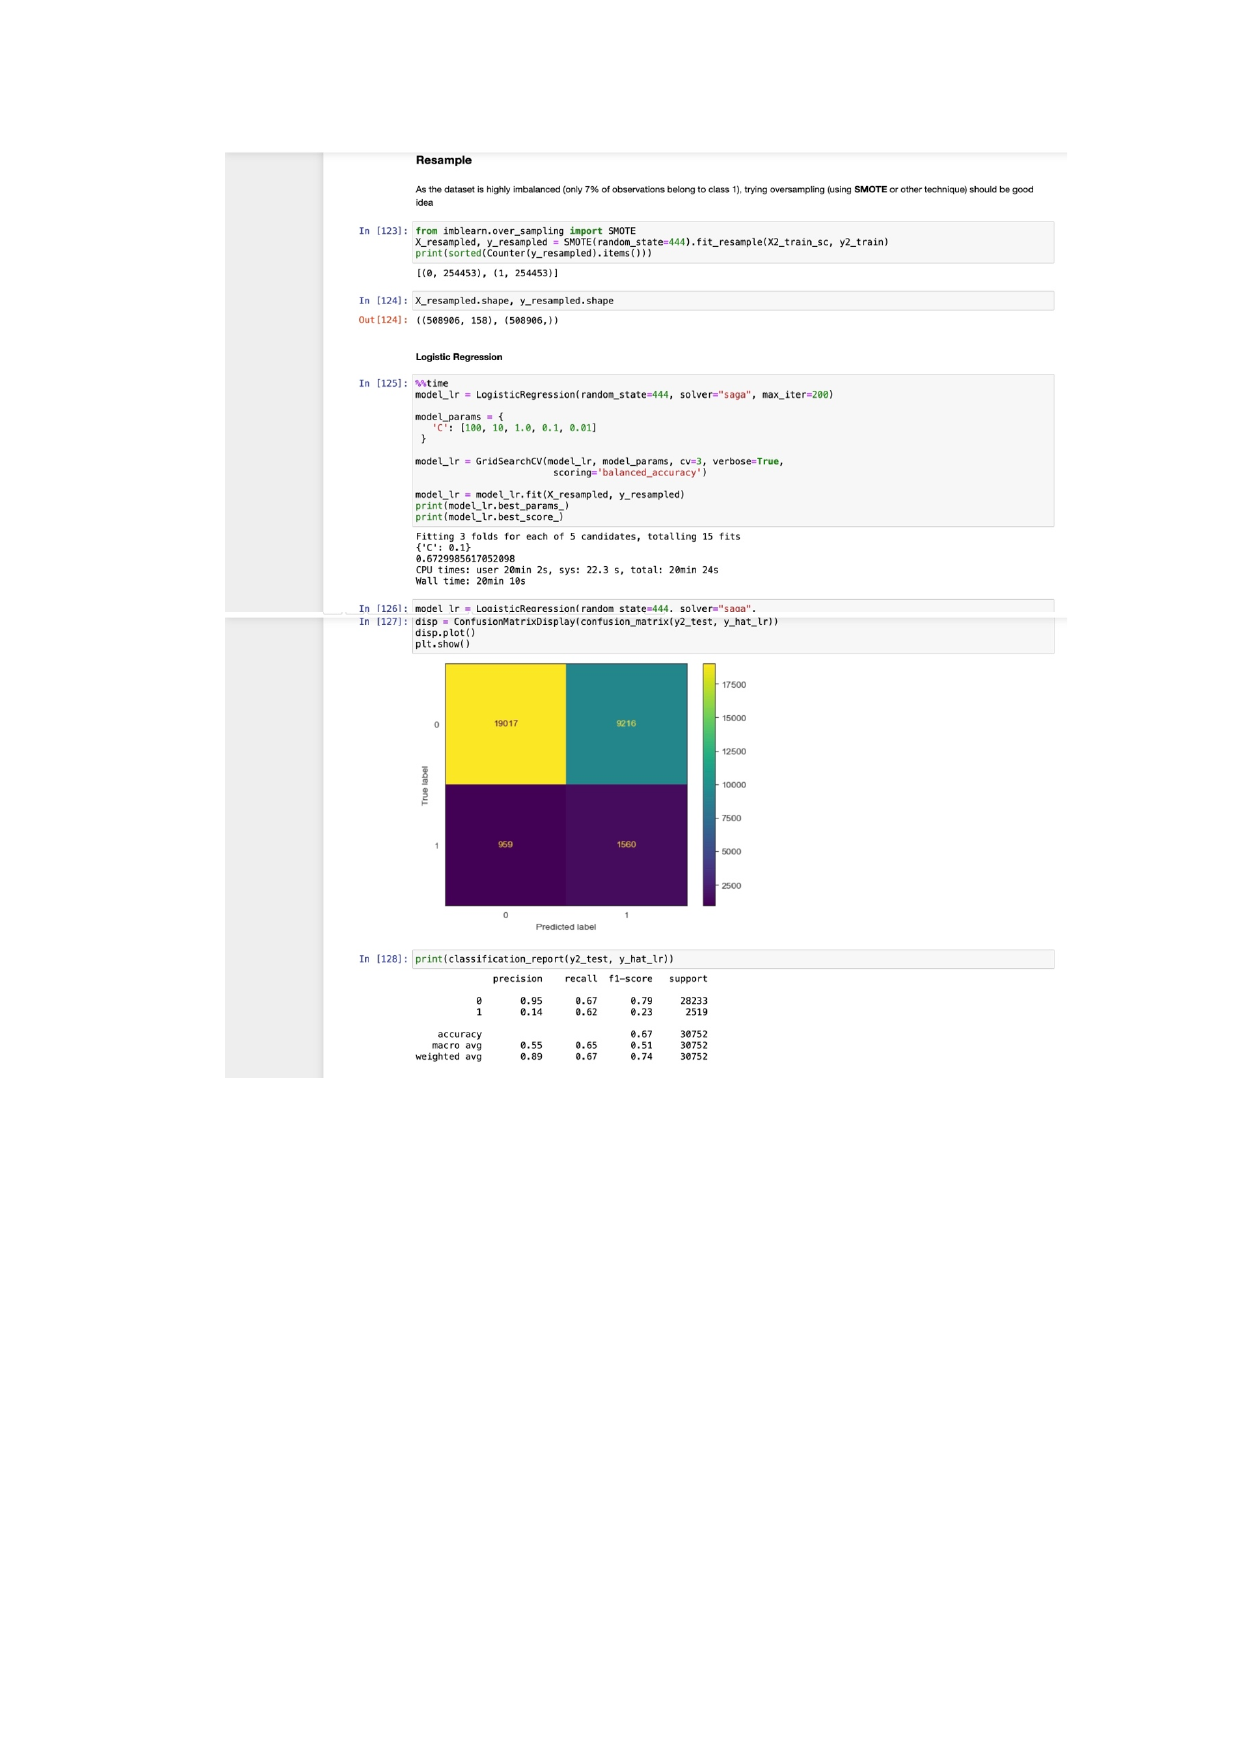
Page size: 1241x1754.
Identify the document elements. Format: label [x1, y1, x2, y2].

picture [225, 150, 1068, 1078]
